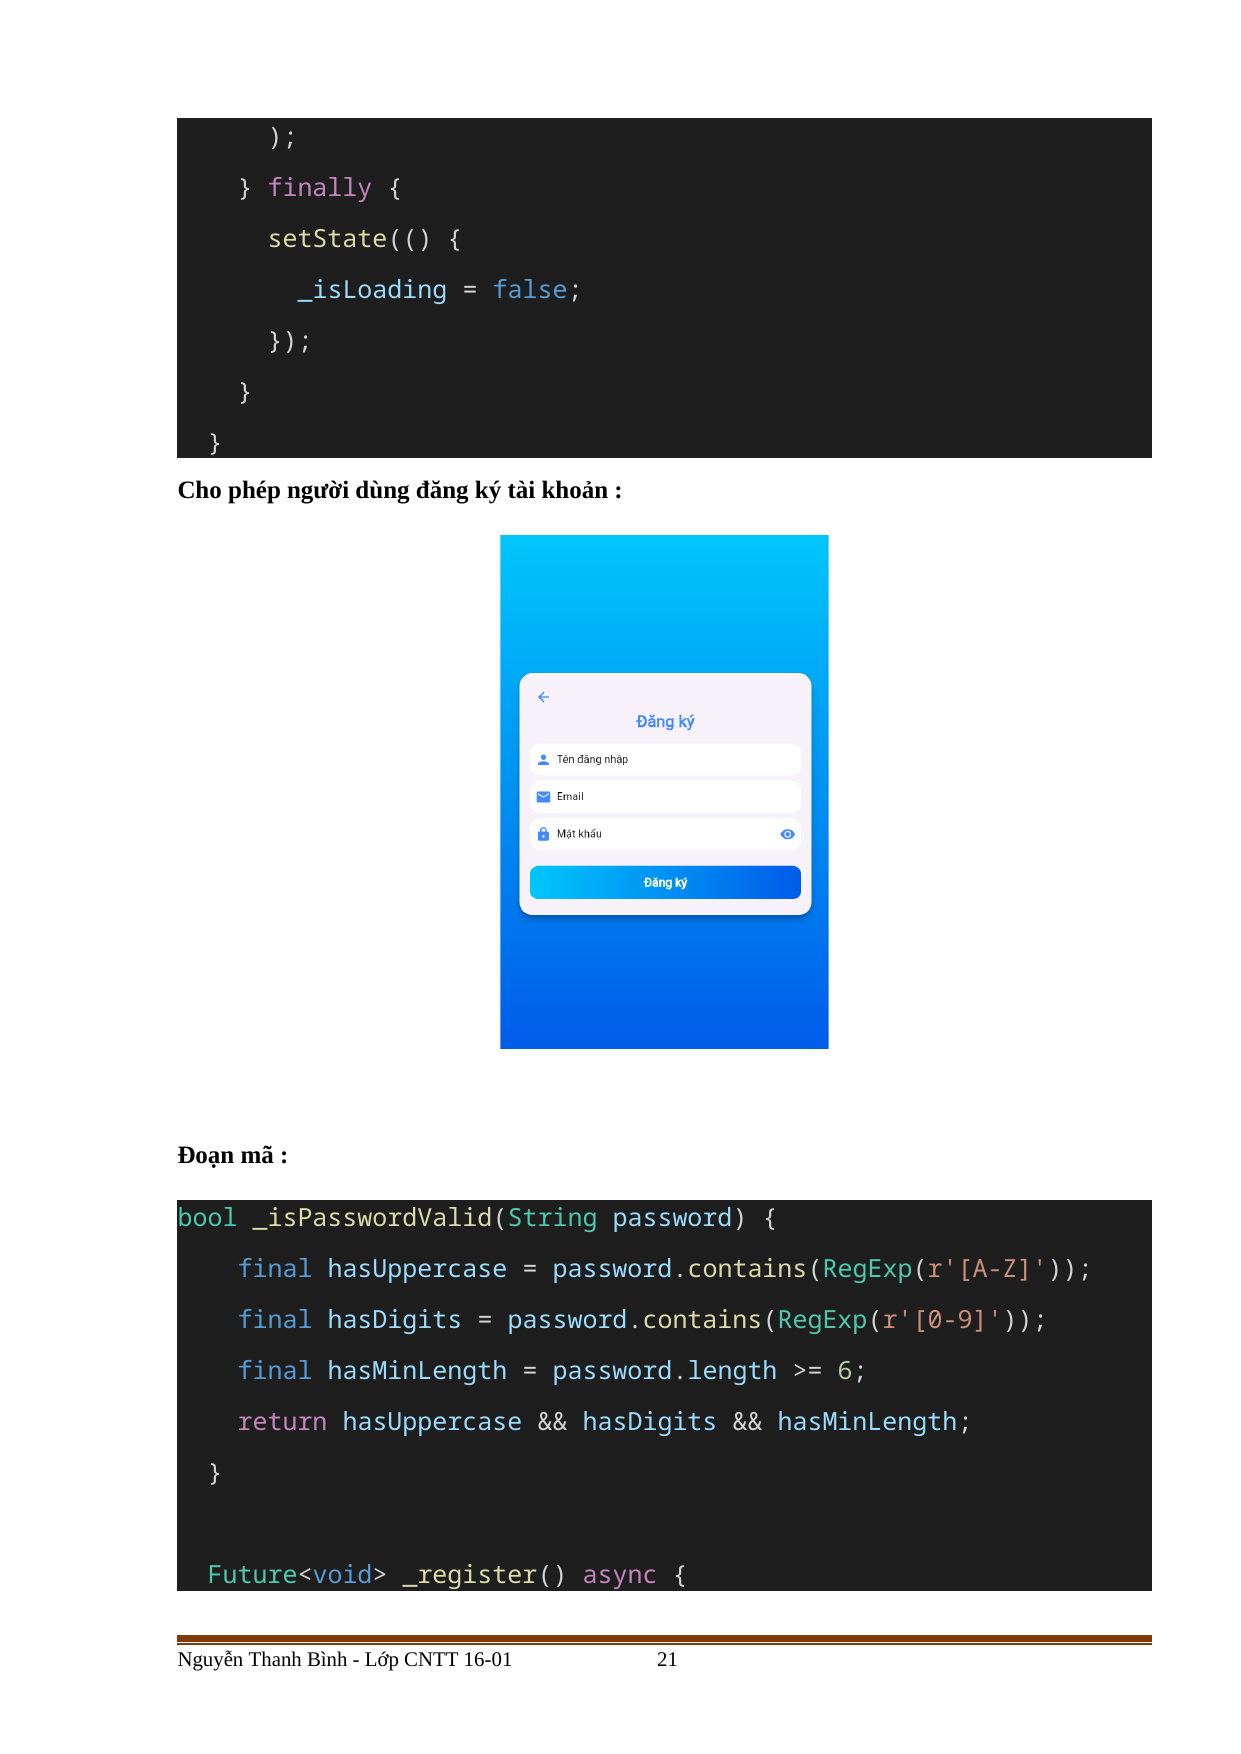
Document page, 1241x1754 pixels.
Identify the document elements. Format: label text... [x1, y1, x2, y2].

text Future<void> _register() async { [177, 1557, 1152, 1591]
text final hasMinLength = password.length >= 6; [177, 1353, 1152, 1387]
text bool _isPasswordValid(String password) { [177, 1200, 1152, 1234]
text final hasDigits = password.contains(RegExp(r'[0-9]')); [177, 1302, 1152, 1336]
picture [500, 674, 829, 1049]
text ); [177, 118, 1152, 152]
text _isLoading = false; [177, 271, 1152, 305]
text return hasUppercase && hasDigits && hasMinLength; [177, 1404, 1152, 1438]
text setState(() { [177, 220, 1152, 254]
text } [177, 373, 1152, 407]
text }); [177, 322, 1152, 356]
text } finally { [177, 169, 1152, 203]
text Đoạn mã : [177, 1140, 1152, 1169]
text final hasUppercase = password.contains(RegExp(r'[A-Z]')); [177, 1251, 1152, 1285]
text } [177, 424, 1152, 458]
text Cho phép người dùng đăng ký tài khoản : [177, 475, 1152, 504]
text } [177, 1455, 1152, 1489]
